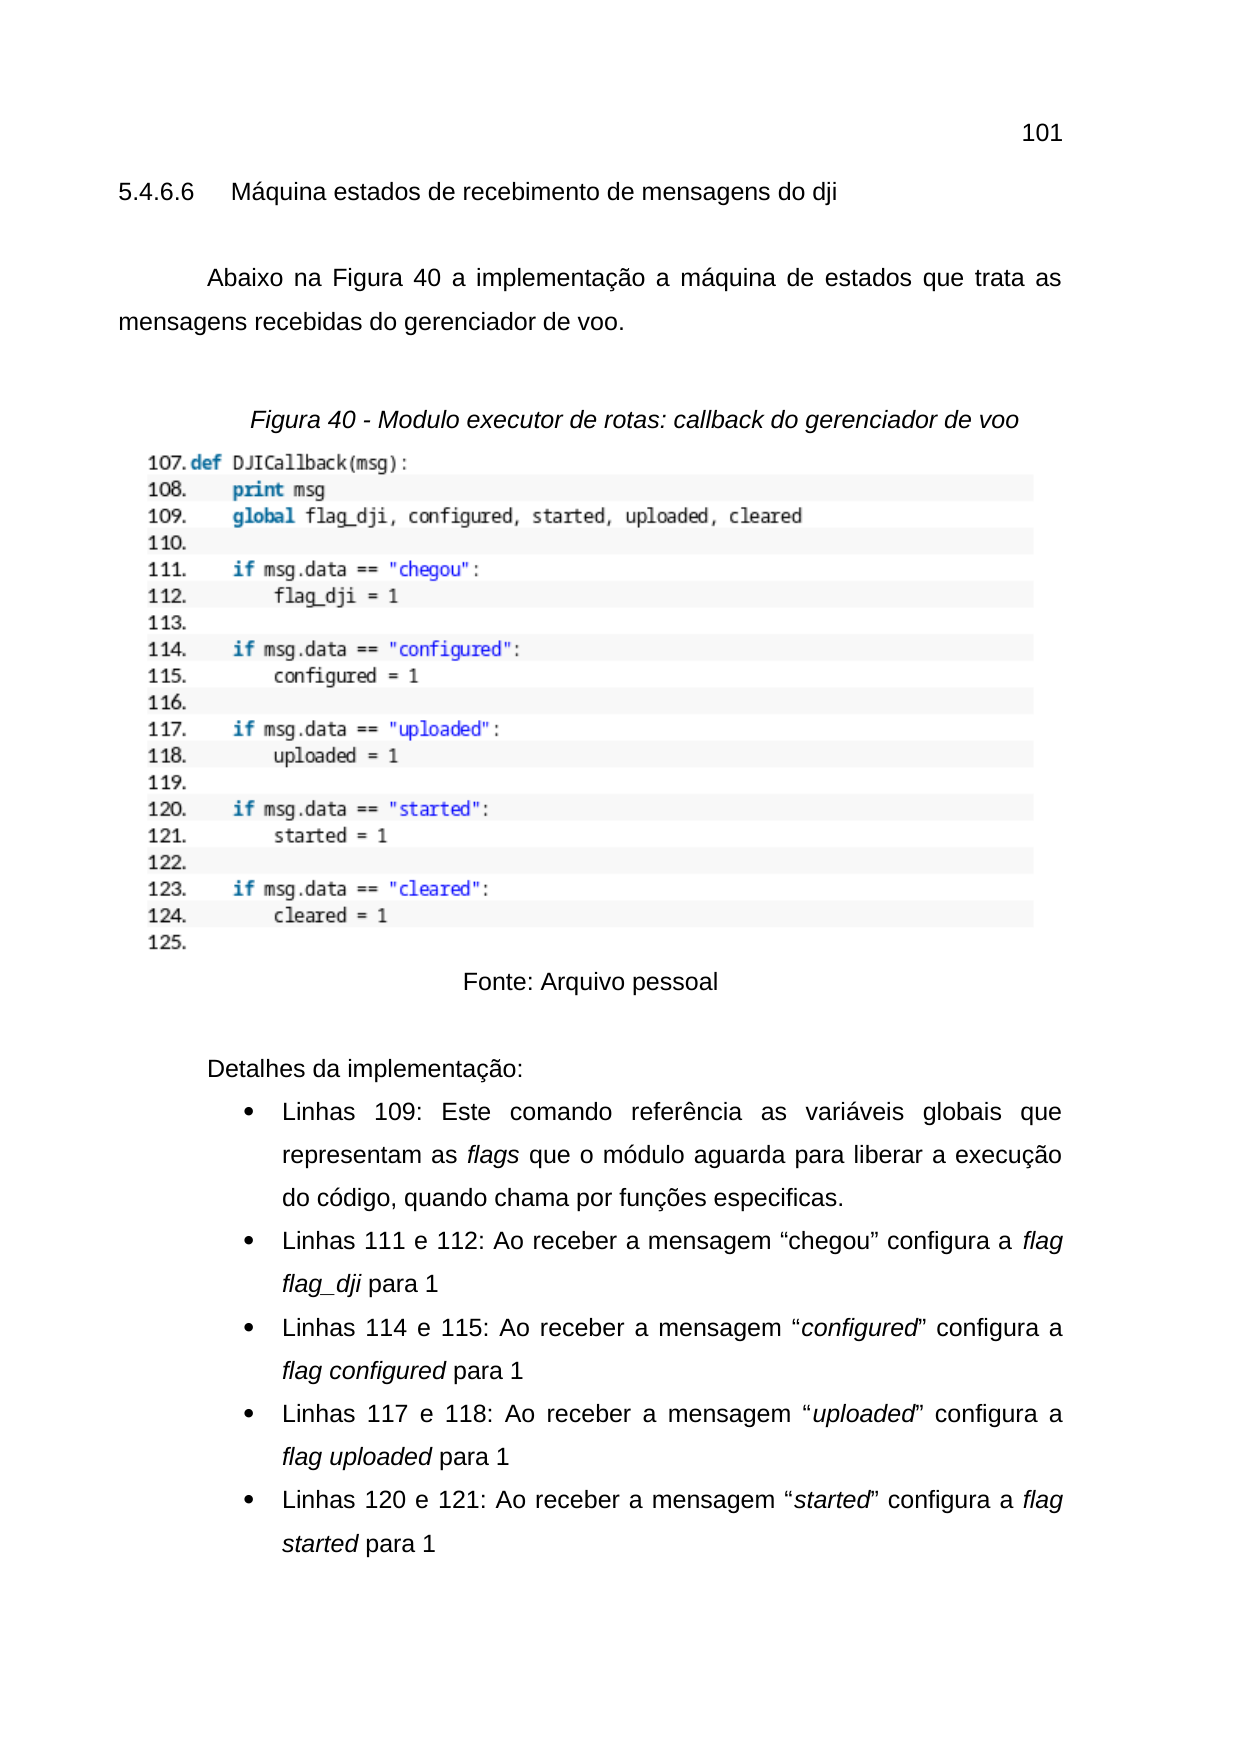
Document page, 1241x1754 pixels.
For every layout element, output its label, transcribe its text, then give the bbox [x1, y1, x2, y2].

text Figura 40 - Modulo executor de rotas: callback do gerenciador de voo [118, 405, 1063, 434]
list Linhas 114 e 115: Ao receber a mensagem “configured” configura a flag configured para 1 [244, 1313, 1063, 1384]
text Abaixo na Figura 40 a implementação a máquina de estados que trata as mensagens recebidas do gerenciador de voo. [118, 263, 1063, 335]
list Linhas 117 e 118: Ao receber a mensagem “uploaded” configura a flag uploaded para 1 [244, 1399, 1063, 1471]
text Detalhes da implementação: [118, 1054, 1063, 1082]
list Linhas 109: Este comando referência as variáveis globais que representam as flags que o módulo aguarda para liberar a execução do código, quando chama por funções especificas. [244, 1097, 1063, 1212]
list Linhas 111 e 112: Ao receber a mensagem “chegou” configura a flag flag_dji para 1 [244, 1226, 1063, 1298]
list Linhas 120 e 121: Ao receber a mensagem “started” configura a flag started para 1 [244, 1485, 1063, 1557]
text Fonte: Arquivo pessoal [118, 967, 1063, 996]
subtitle Máquina estados de recebimento de mensagens do dji [118, 177, 1063, 206]
